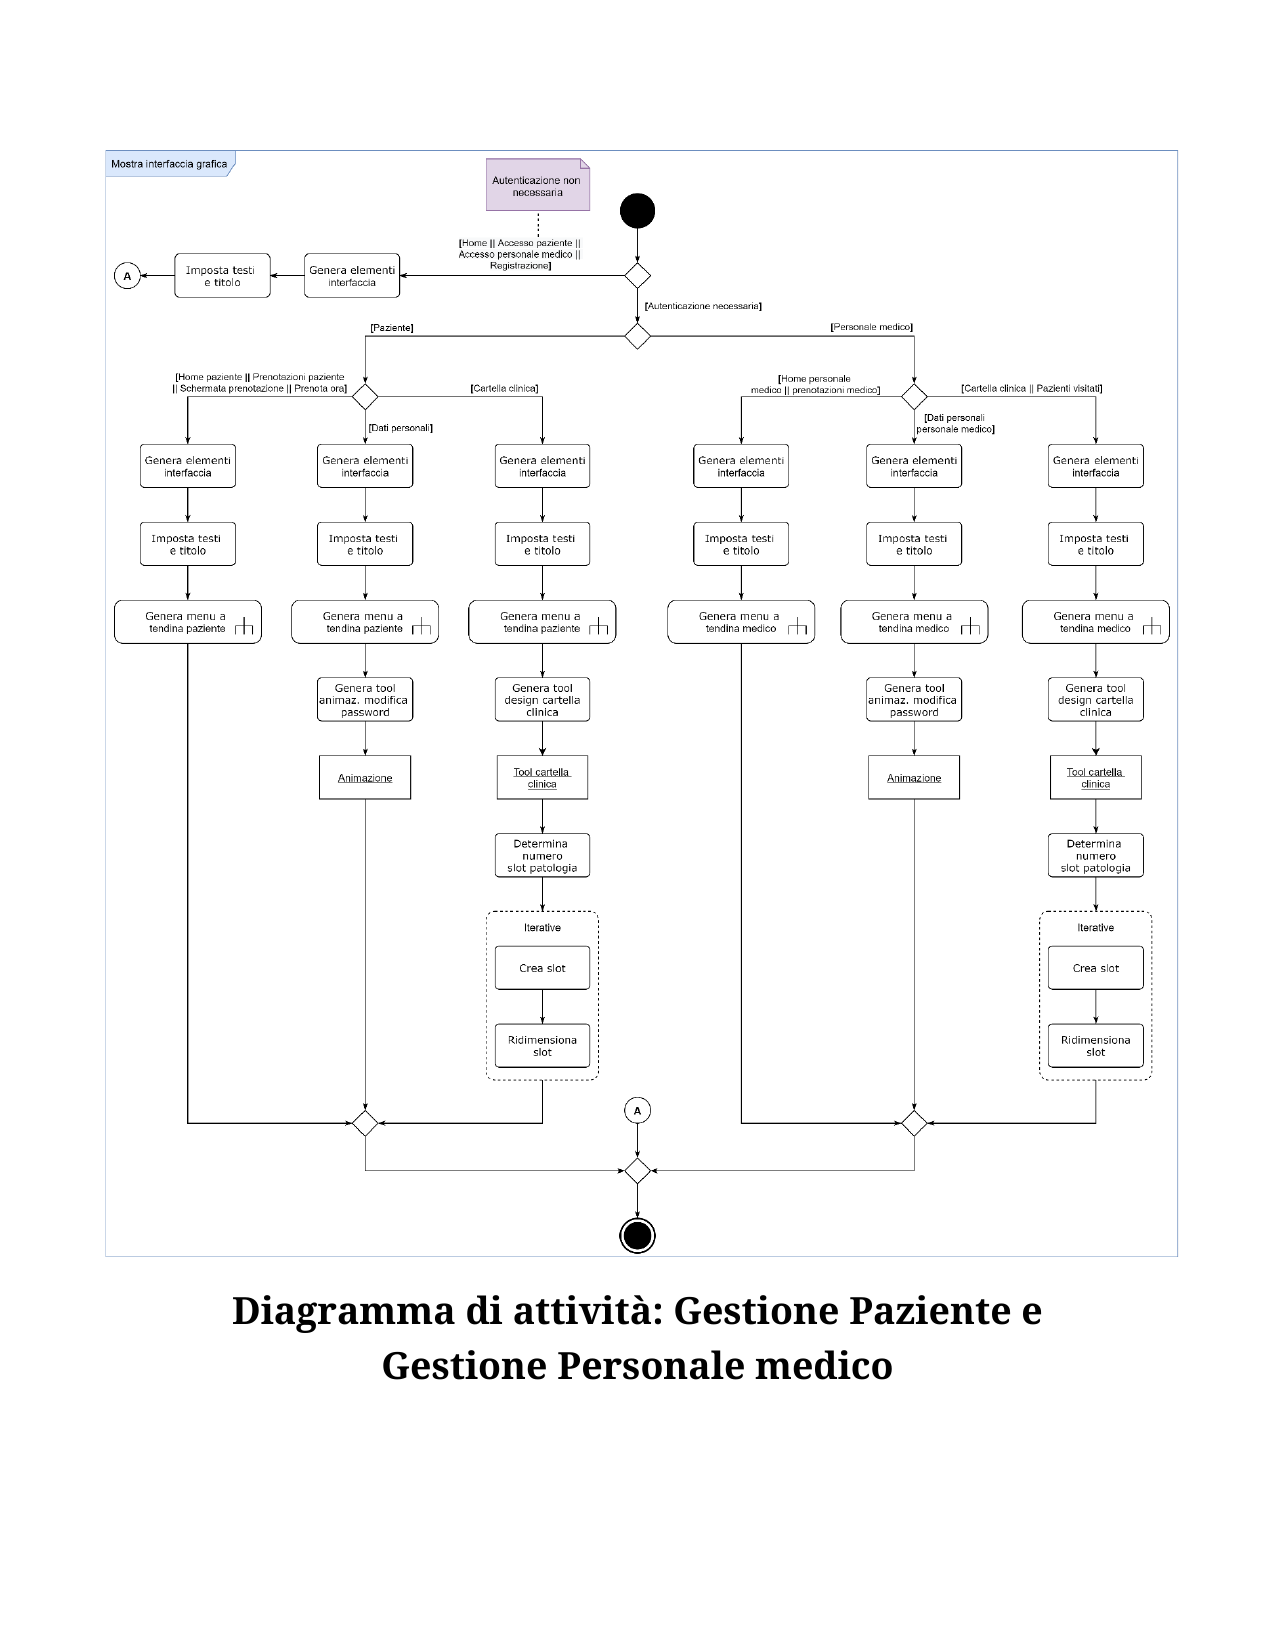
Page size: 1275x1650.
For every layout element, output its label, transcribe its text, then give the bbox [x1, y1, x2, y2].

subtitle Diagramma di attività: Gestione Paziente e Gestione Personale medico [150, 1284, 1125, 1390]
picture [105, 150, 1179, 1257]
